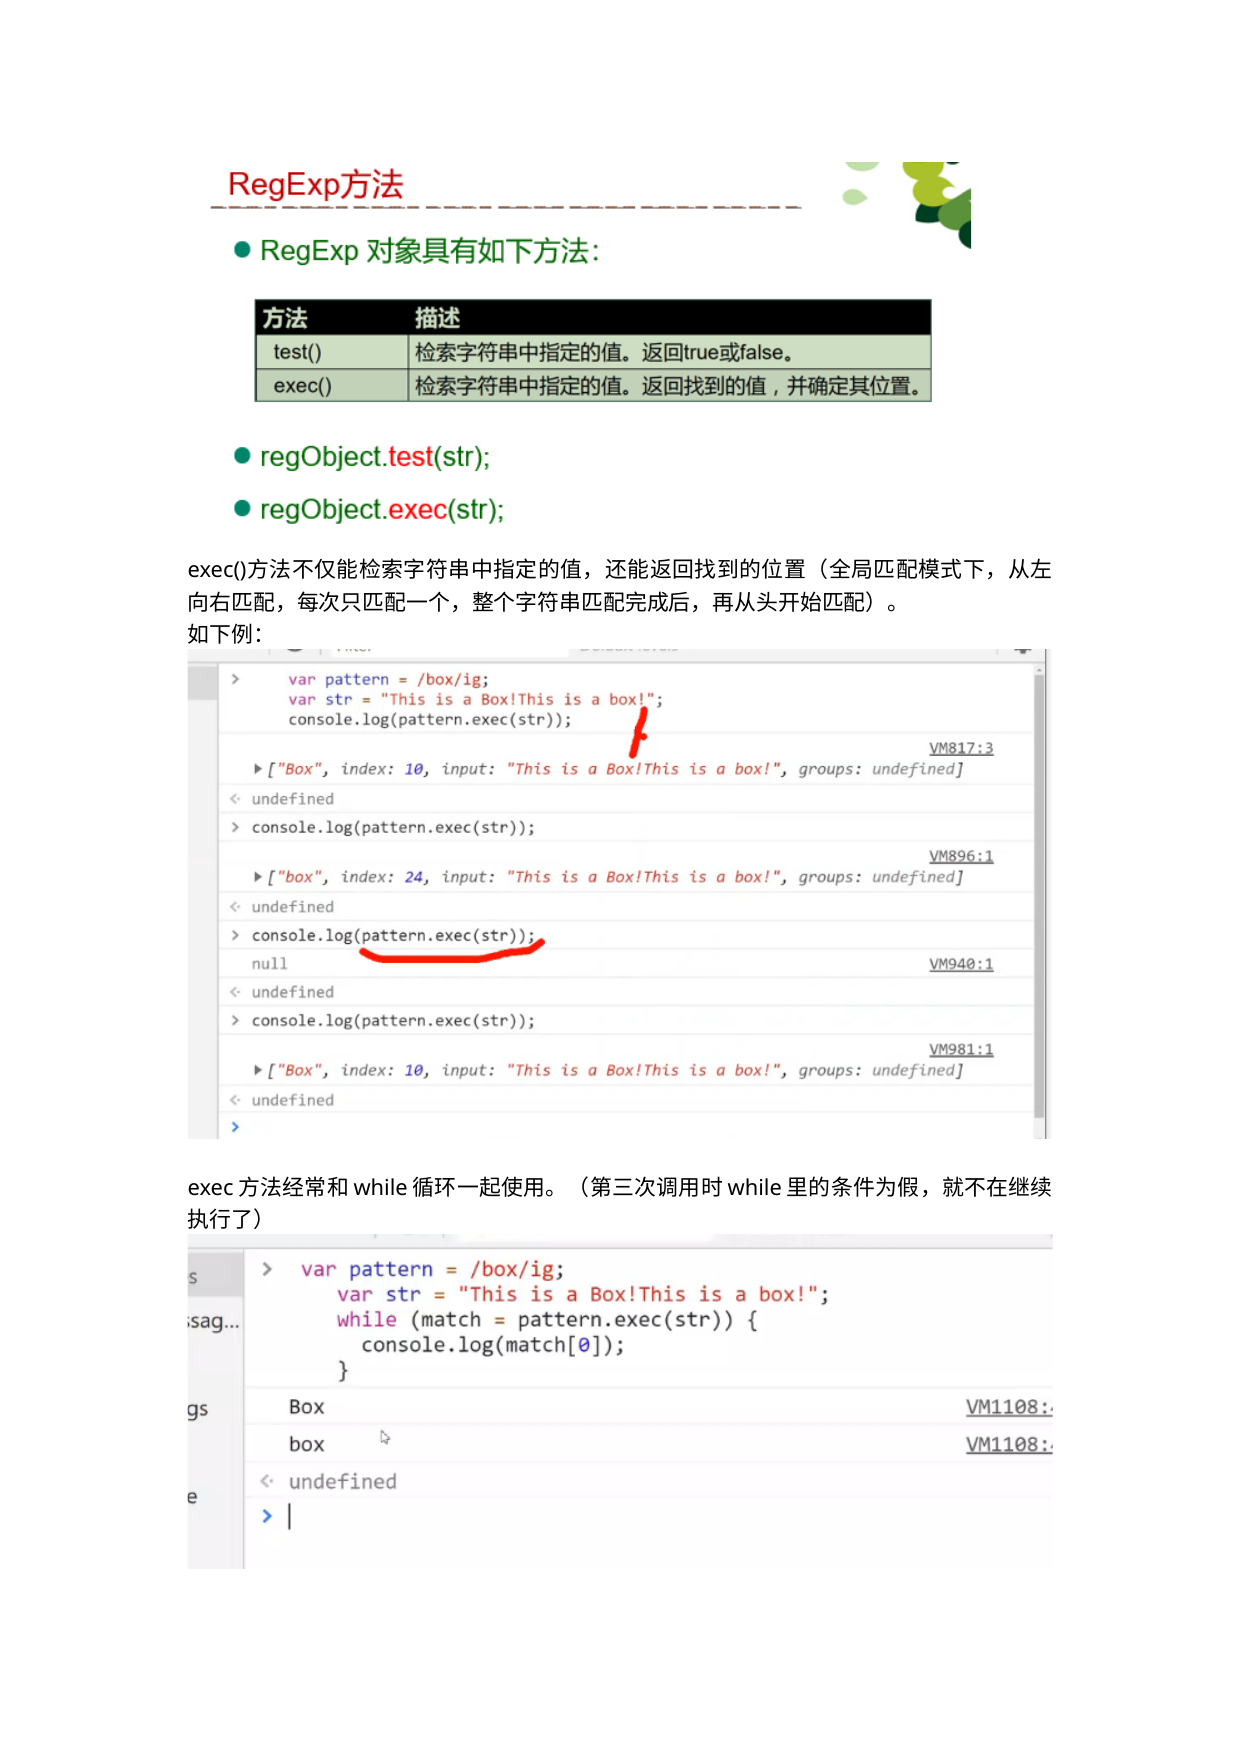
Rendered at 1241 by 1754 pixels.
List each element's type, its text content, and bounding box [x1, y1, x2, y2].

picture [187, 162, 972, 549]
picture [187, 1234, 1053, 1569]
text 如下例： [187, 617, 1053, 649]
text exec方法经常和while循环一起使用。（第三次调用时while里的条件为假，就不在继续执行了） [187, 1169, 1053, 1234]
picture [187, 649, 1053, 1139]
text exec()方法不仅能检索字符串中指定的值，还能返回找到的位置（全局匹配模式下，从左向右匹配，每次只匹配一个，整个字符串匹配完成后，再从头开始匹配）。 [187, 552, 1053, 617]
